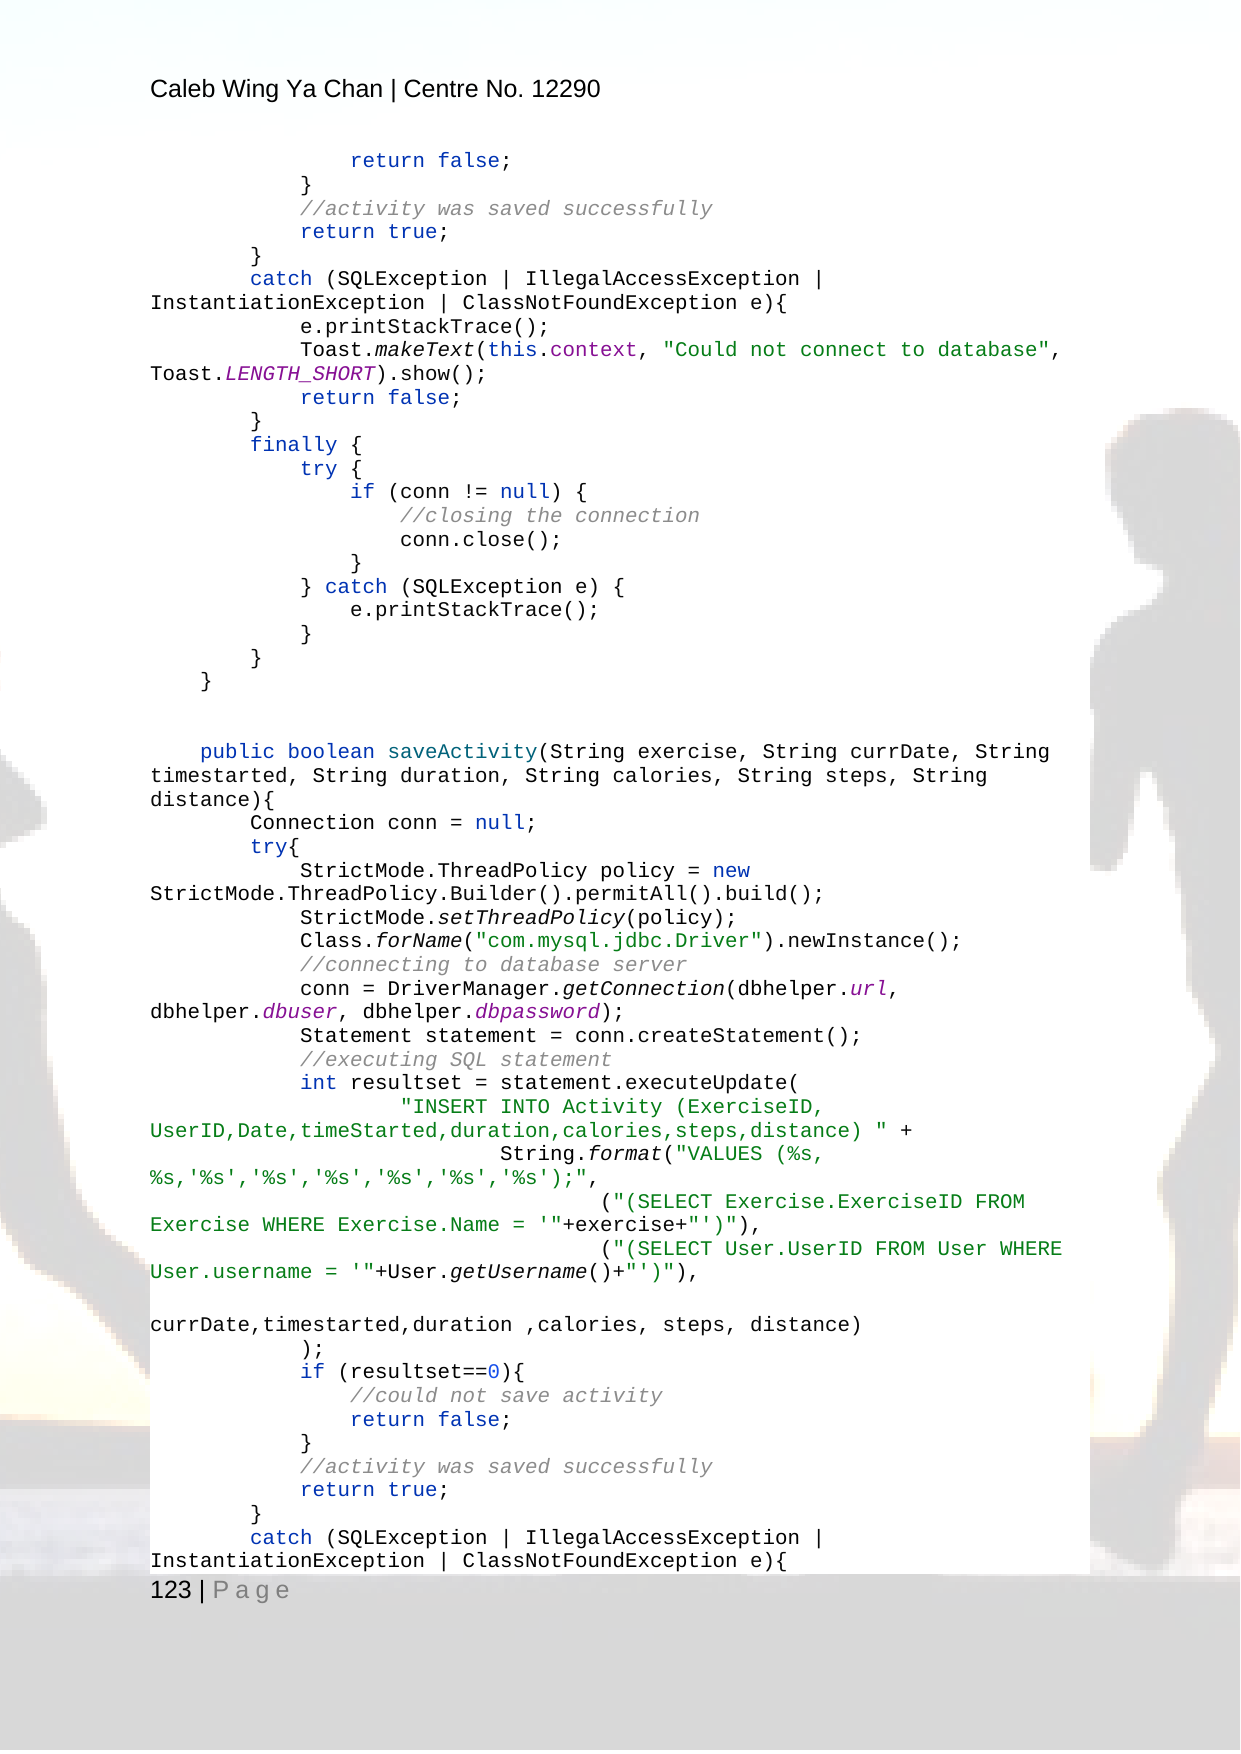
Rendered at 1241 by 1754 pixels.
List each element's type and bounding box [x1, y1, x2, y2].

text [150, 150, 1090, 1574]
